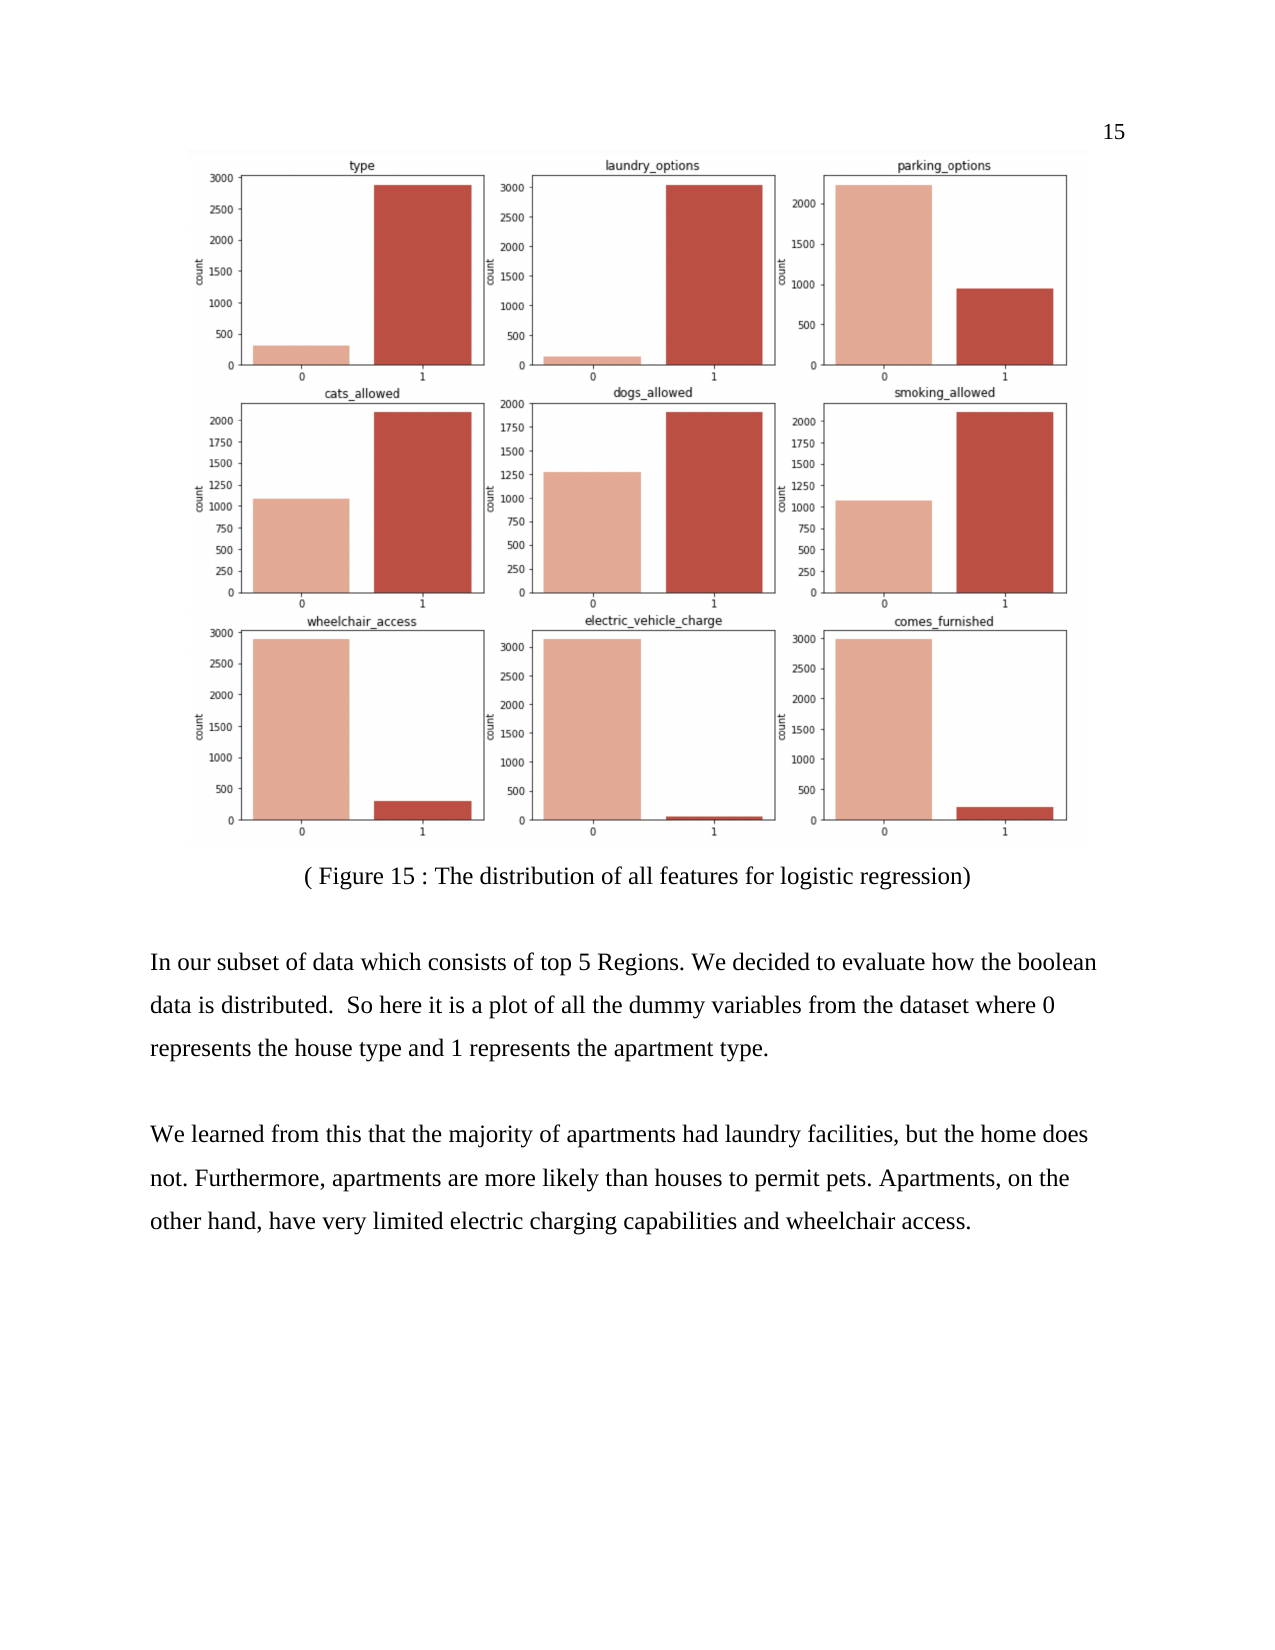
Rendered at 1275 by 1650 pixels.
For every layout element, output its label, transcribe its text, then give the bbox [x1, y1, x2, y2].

picture [187, 150, 1088, 848]
text ( Figure 15 : The distribution of all features for logistic regression) [150, 861, 1125, 889]
text We learned from this that the majority of apartments had laundry facilities, but the home does not. Furthermore, apartments are more likely than houses to permit pets. Apartments, on the other hand, have very limited electric charging capabilities and wheelchair access. [150, 1119, 1125, 1234]
text In our subset of data which consists of top 5 Regions. We decided to evaluate how the boolean data is distributed. So here it is a plot of all the dummy variables from the dataset where 0 represents the house type and 1 represents the apartment type. [150, 947, 1125, 1062]
